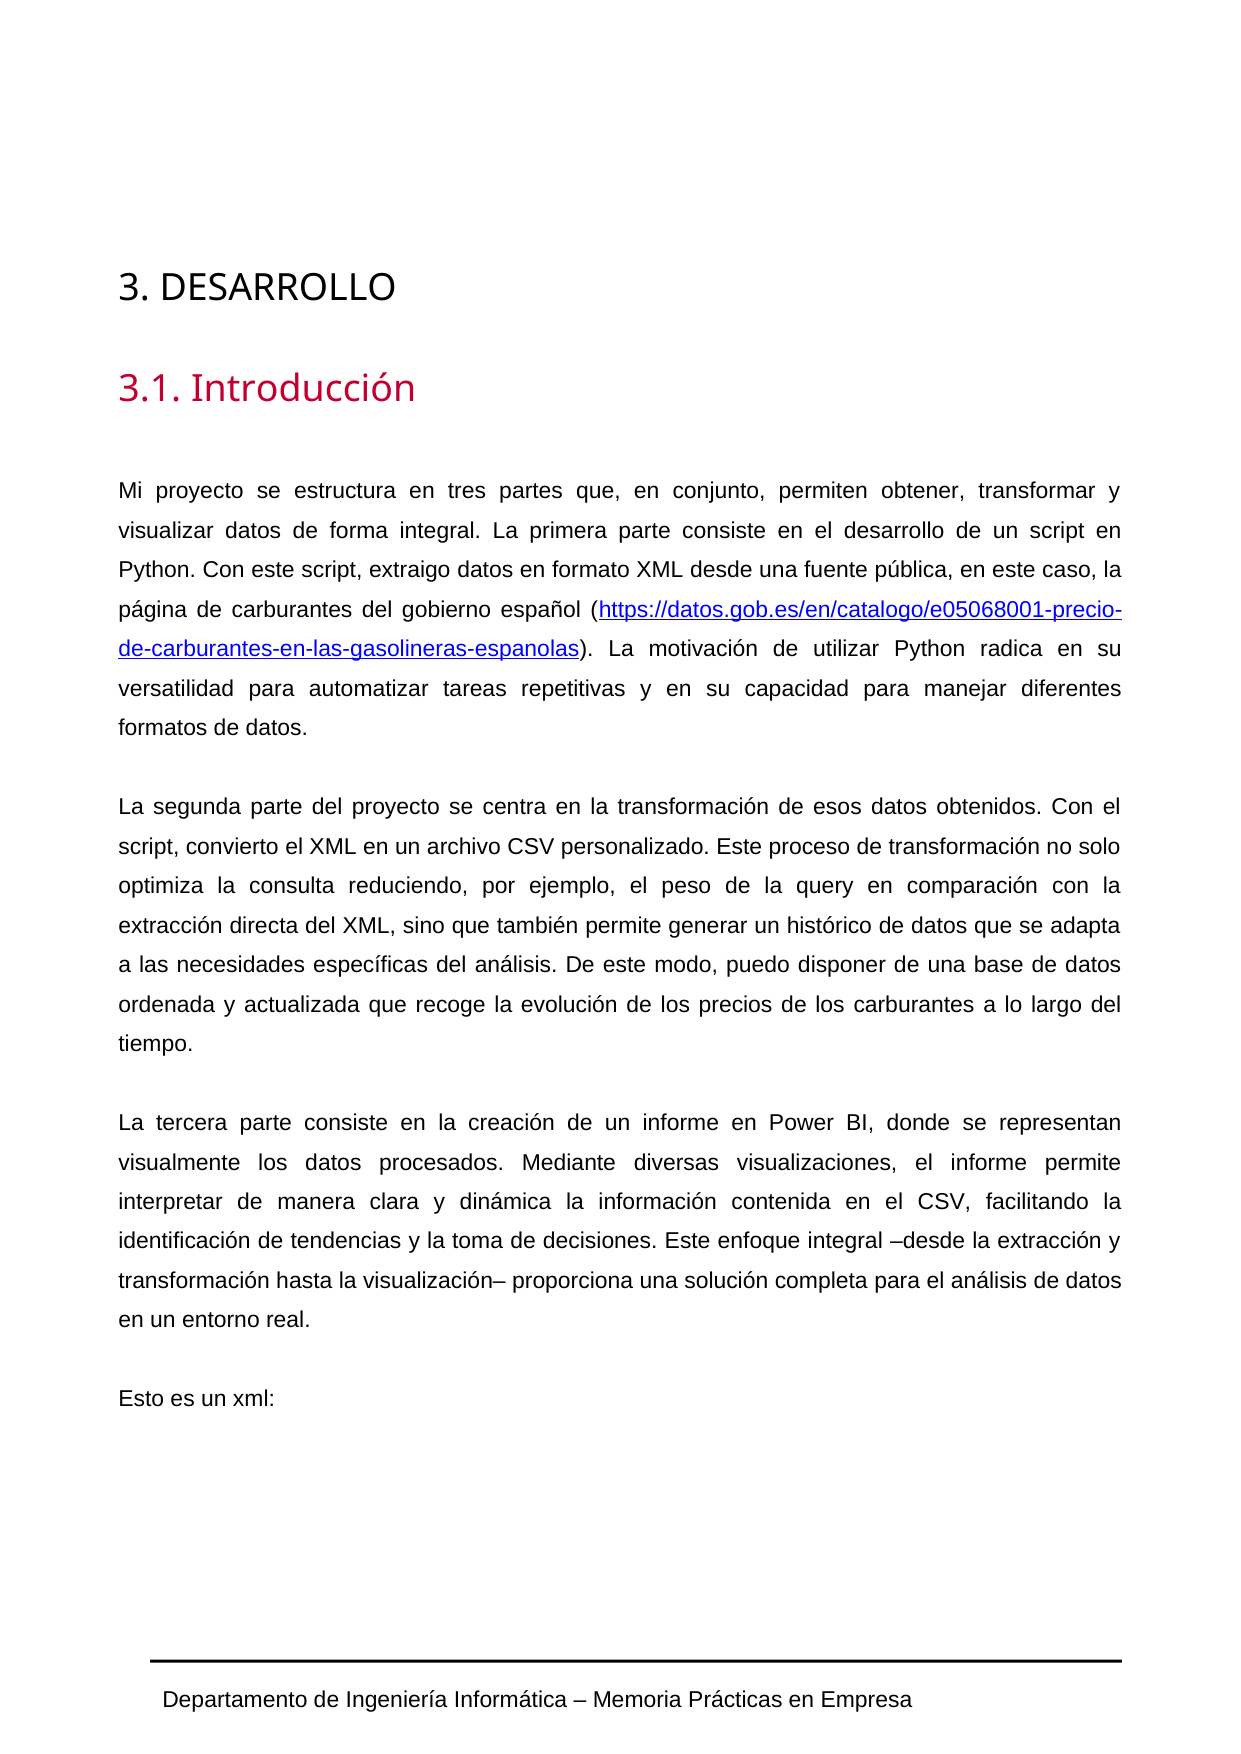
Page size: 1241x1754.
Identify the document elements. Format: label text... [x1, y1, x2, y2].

text Mi proyecto se estructura en tres partes que, en conjunto, permiten obtener, transformar y visualizar datos de forma integral. La primera parte consiste en el desarrollo de un script en Python. Con este script, extraigo datos en formato XML desde una fuente pública, en este caso, la página de carburantes del gobierno español (https://datos.gob.es/en/catalogo/e05068001-precio-de-carburantes-en-las-gasolineras-espanolas). La motivación de utilizar Python radica en su versatilidad para automatizar tareas repetitivas y en su capacidad para manejar diferentes formatos de datos. [118, 477, 1122, 741]
text La segunda parte del proyecto se centra en la transformación de esos datos obtenidos. Con el script, convierto el XML en un archivo CSV personalizado. Este proceso de transformación no solo optimiza la consulta reduciendo, por ejemplo, el peso de la query en comparación con la extracción directa del XML, sino que también permite generar un histórico de datos que se adapta a las necesidades específicas del análisis. De este modo, puedo disponer de una base de datos ordenada y actualizada que recoge la evolución de los precios de los carburantes a lo largo del tiempo. [118, 793, 1122, 1056]
text La tercera parte consiste en la creación de un informe en Power BI, donde se representan visualmente los datos procesados. Mediante diversas visualizaciones, el informe permite interpretar de manera clara y dinámica la información contenida en el CSV, facilitando la identificación de tendencias y la toma de decisiones. Este enfoque integral –desde la extracción y transformación hasta la visualización– proporciona una solución completa para el análisis de datos en un entorno real. [118, 1109, 1122, 1333]
text 3.1. Introducción [118, 361, 1122, 412]
text 3. DESARROLLO [118, 260, 1122, 311]
text Esto es un xml: [118, 1385, 1122, 1412]
